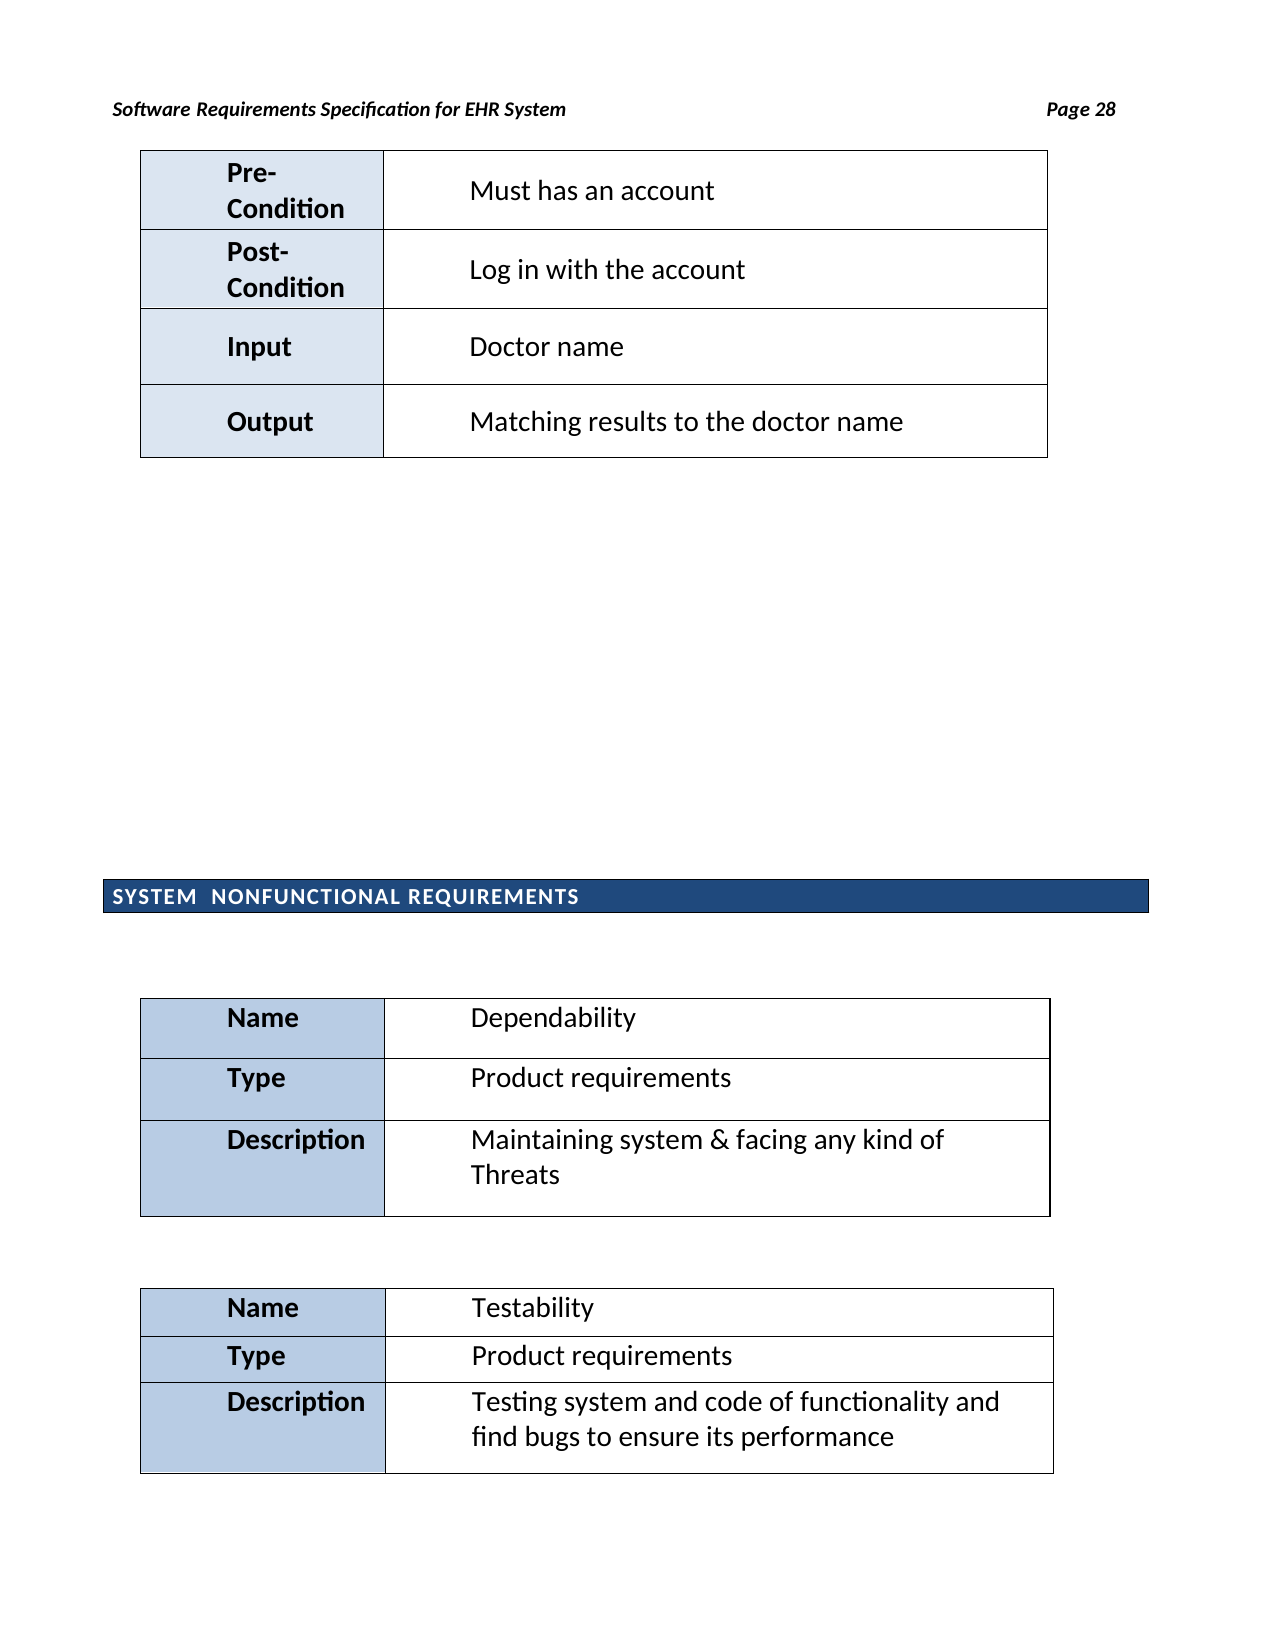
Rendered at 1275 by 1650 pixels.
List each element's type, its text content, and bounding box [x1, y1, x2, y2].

table_cell Must has an account [384, 151, 1047, 229]
table_cell Matching results to the doctor name [384, 385, 1047, 457]
table_cell Log in with the account [384, 230, 1047, 307]
table_header Testability [386, 1289, 1053, 1336]
table_cell Product requirements [386, 1337, 1053, 1382]
table_cell Doctor name [384, 309, 1047, 384]
table_cell Output [141, 385, 383, 457]
table_cell Input [141, 309, 383, 384]
subtitle system Nonfunctional Requirements [104, 880, 1148, 912]
table_header Name [141, 1289, 385, 1336]
table_header Dependability [385, 999, 1049, 1058]
table_cell Post-Condition [141, 230, 383, 307]
table_cell Description [141, 1383, 385, 1472]
table_cell Type [141, 1059, 384, 1120]
table_header Name [141, 999, 384, 1058]
table_cell Product requirements [385, 1059, 1049, 1120]
table_cell Pre-Condition [141, 151, 383, 229]
table_cell Description [141, 1121, 384, 1216]
table_cell Testing system and code of functionality and find bugs to ensure its performance [386, 1383, 1053, 1472]
table_cell Maintaining system & facing any kind of Threats [385, 1121, 1049, 1216]
table_cell Type [141, 1337, 385, 1382]
